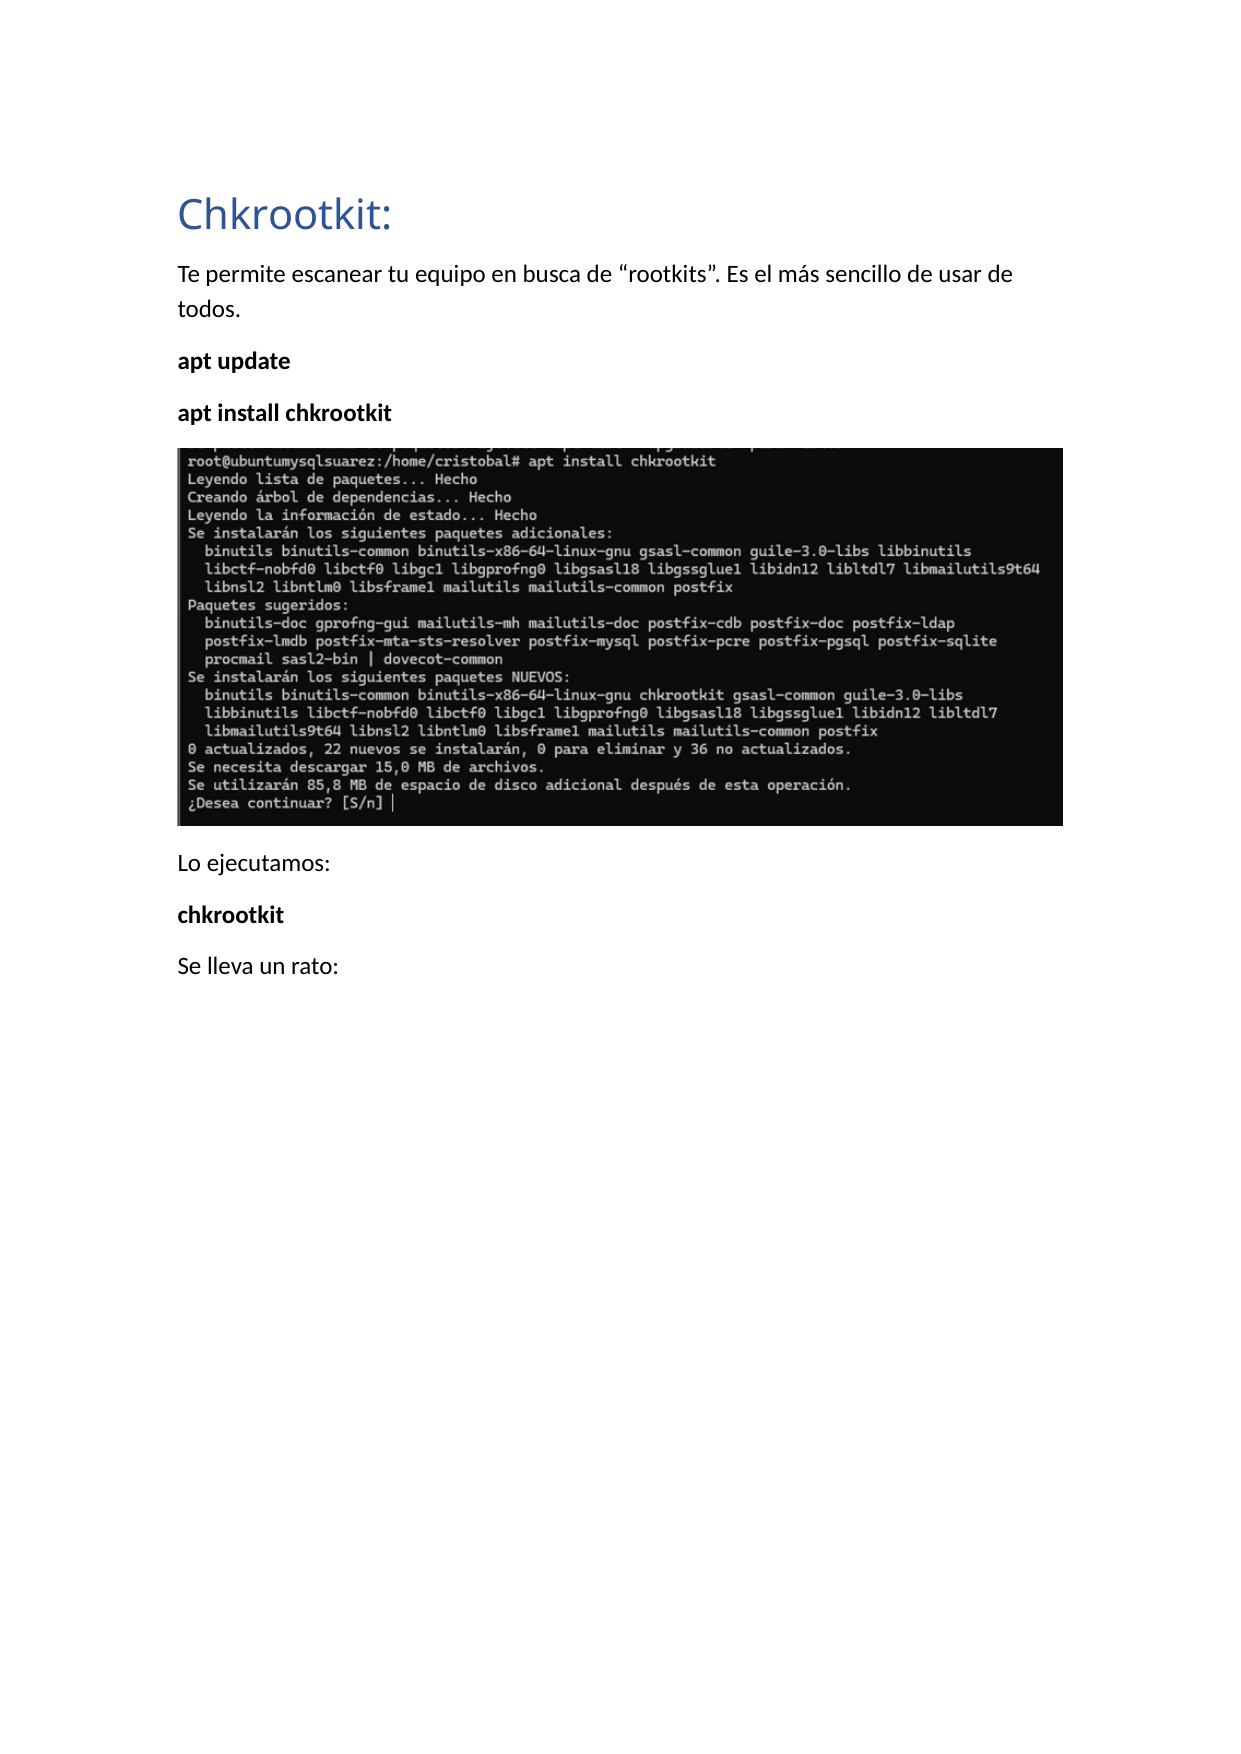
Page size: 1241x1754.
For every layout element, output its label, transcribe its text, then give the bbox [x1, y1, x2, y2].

text Se lleva un rato: [177, 951, 1063, 981]
text Te permite escanear tu equipo en busca de “rootkits”. Es el más sencillo de usar de todos. [177, 259, 1063, 324]
text Lo ejecutamos: [177, 847, 1063, 878]
text apt install chkrootkit [177, 397, 1063, 427]
text apt update [177, 345, 1063, 376]
picture [177, 448, 1063, 826]
subtitle Chkrootkit: [177, 185, 1063, 242]
text chkrootkit [177, 899, 1063, 929]
